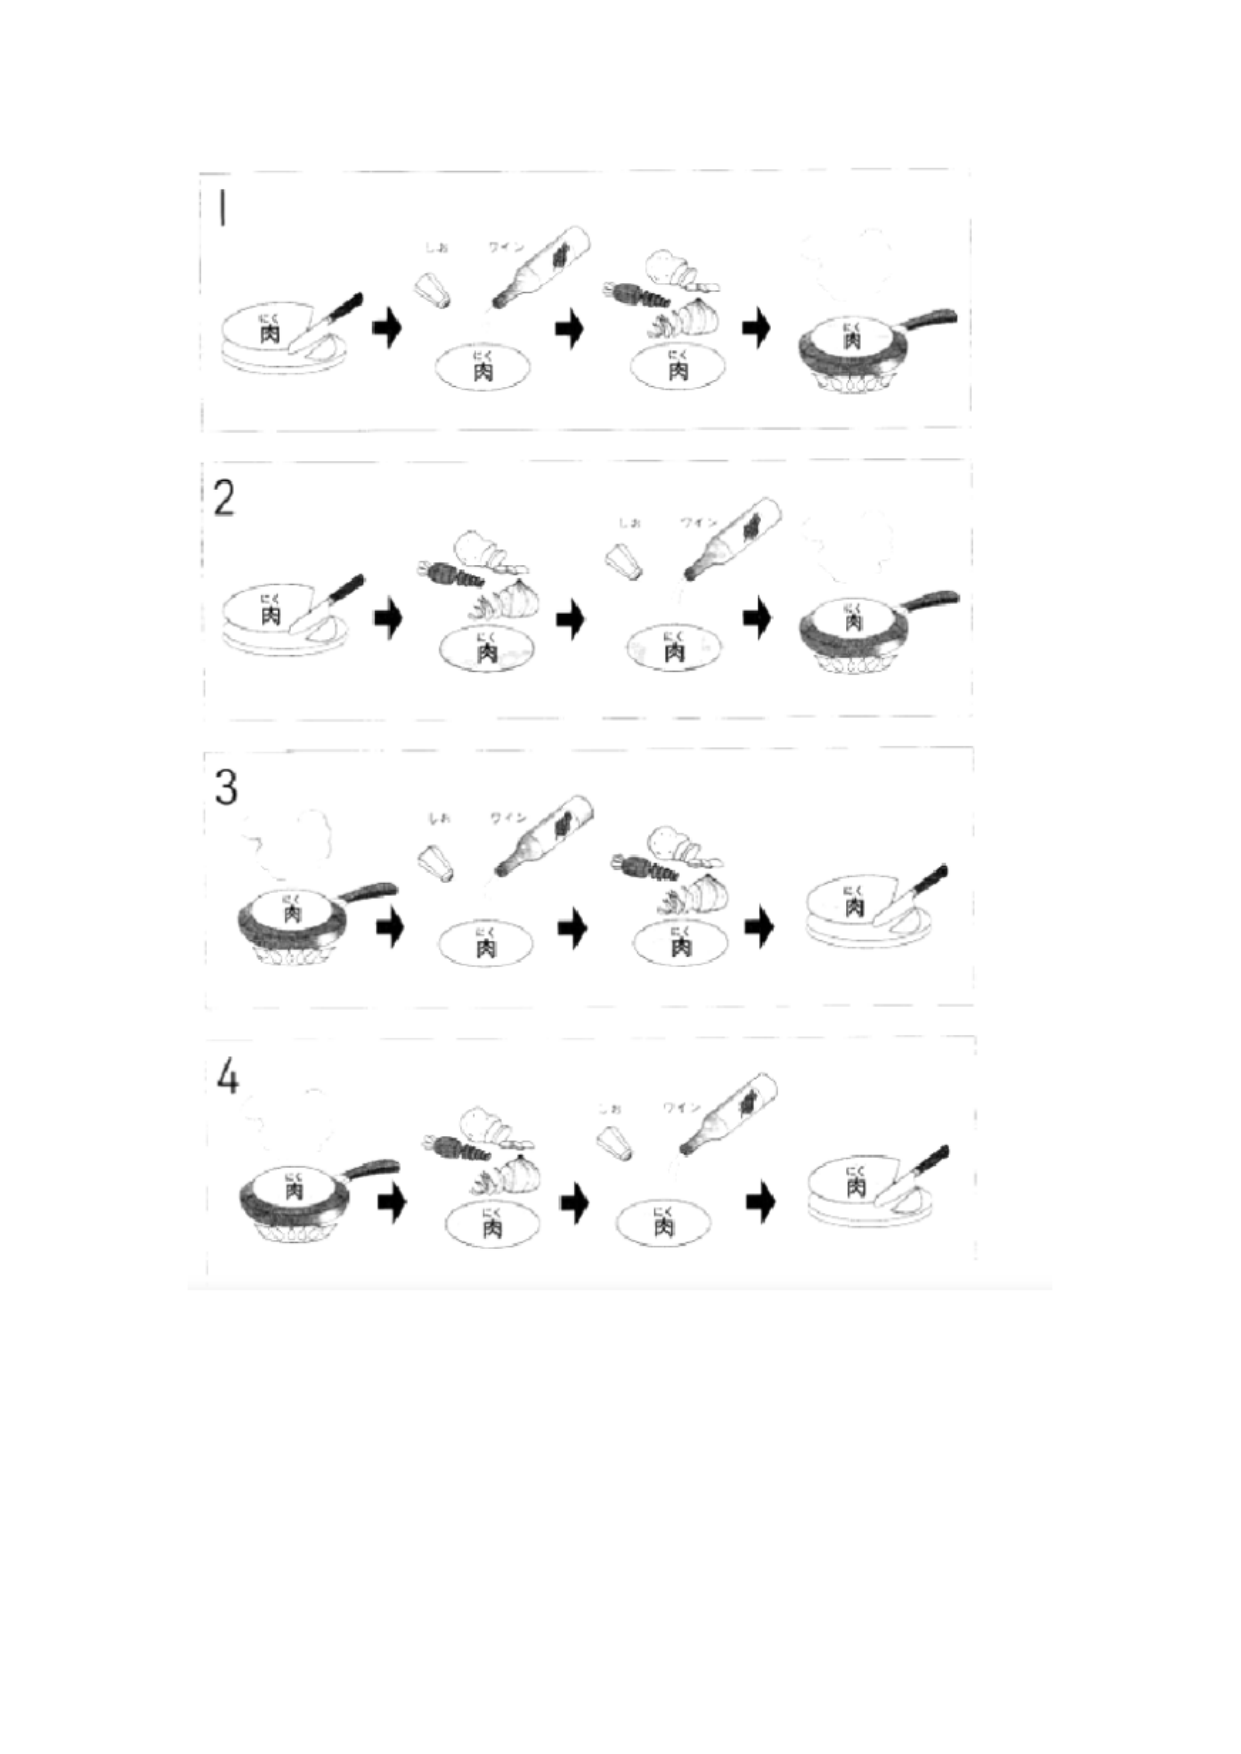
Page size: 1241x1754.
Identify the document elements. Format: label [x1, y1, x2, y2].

picture [187, 162, 1053, 1296]
